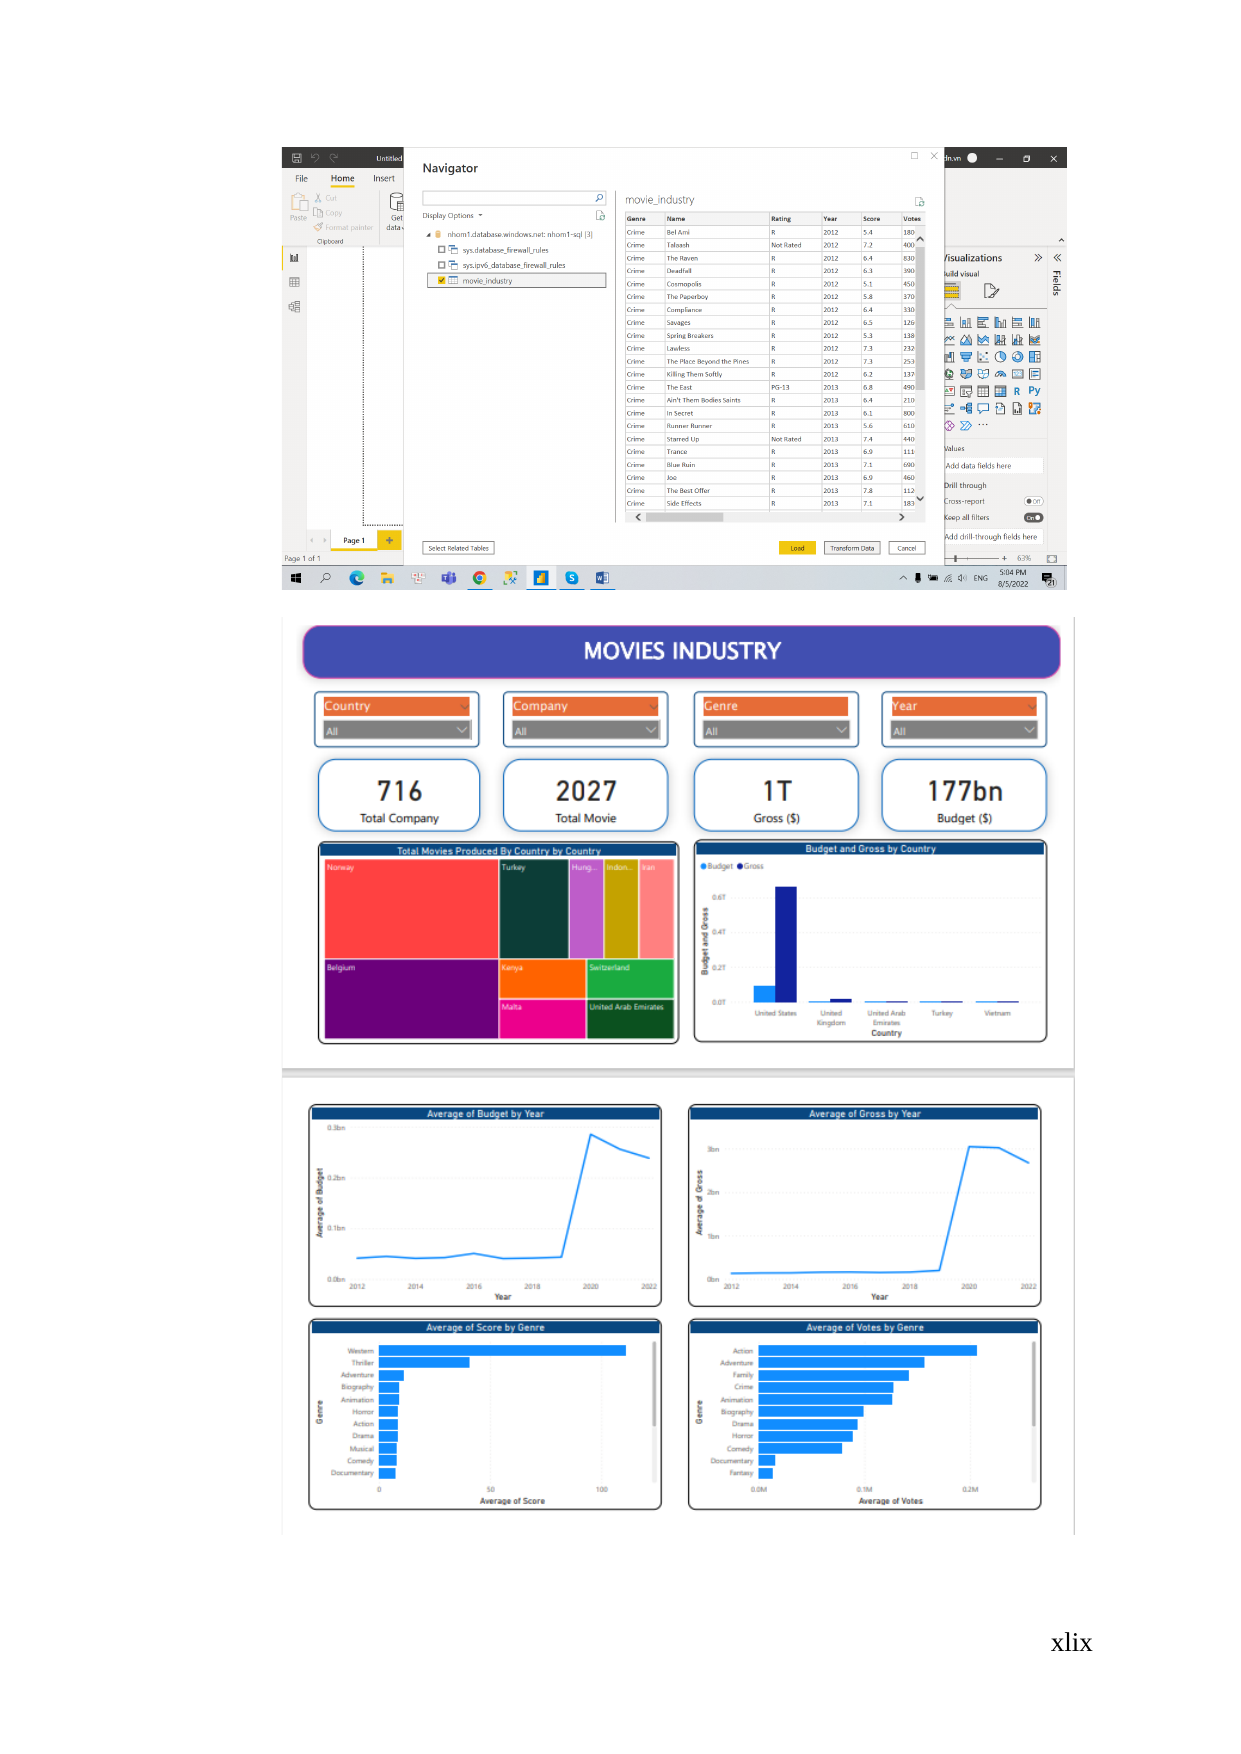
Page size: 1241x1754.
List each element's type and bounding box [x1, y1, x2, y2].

picture [281, 147, 1067, 590]
picture [281, 617, 1075, 1535]
